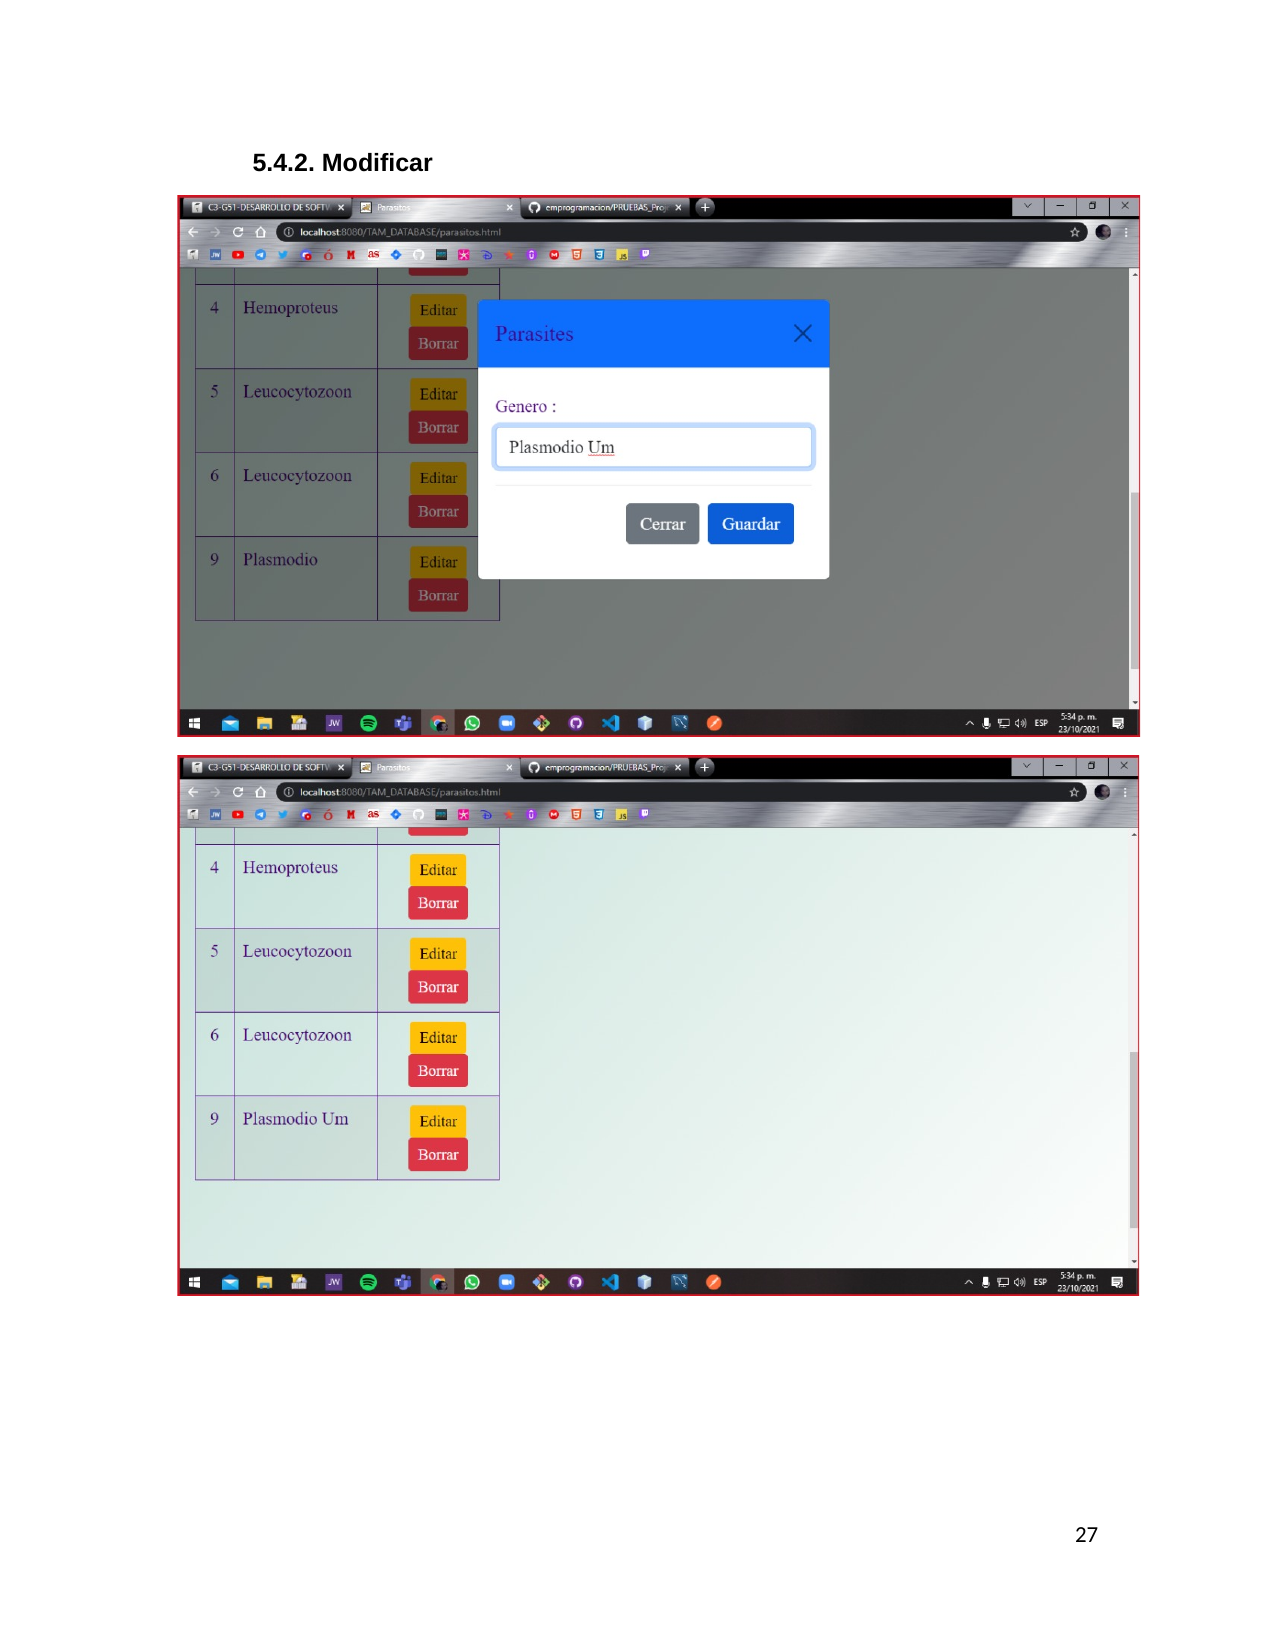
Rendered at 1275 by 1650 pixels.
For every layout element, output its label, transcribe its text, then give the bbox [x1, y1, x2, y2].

text 5.4.2. Modificar [252, 148, 1098, 176]
picture [177, 195, 1141, 737]
picture [177, 755, 1140, 1296]
